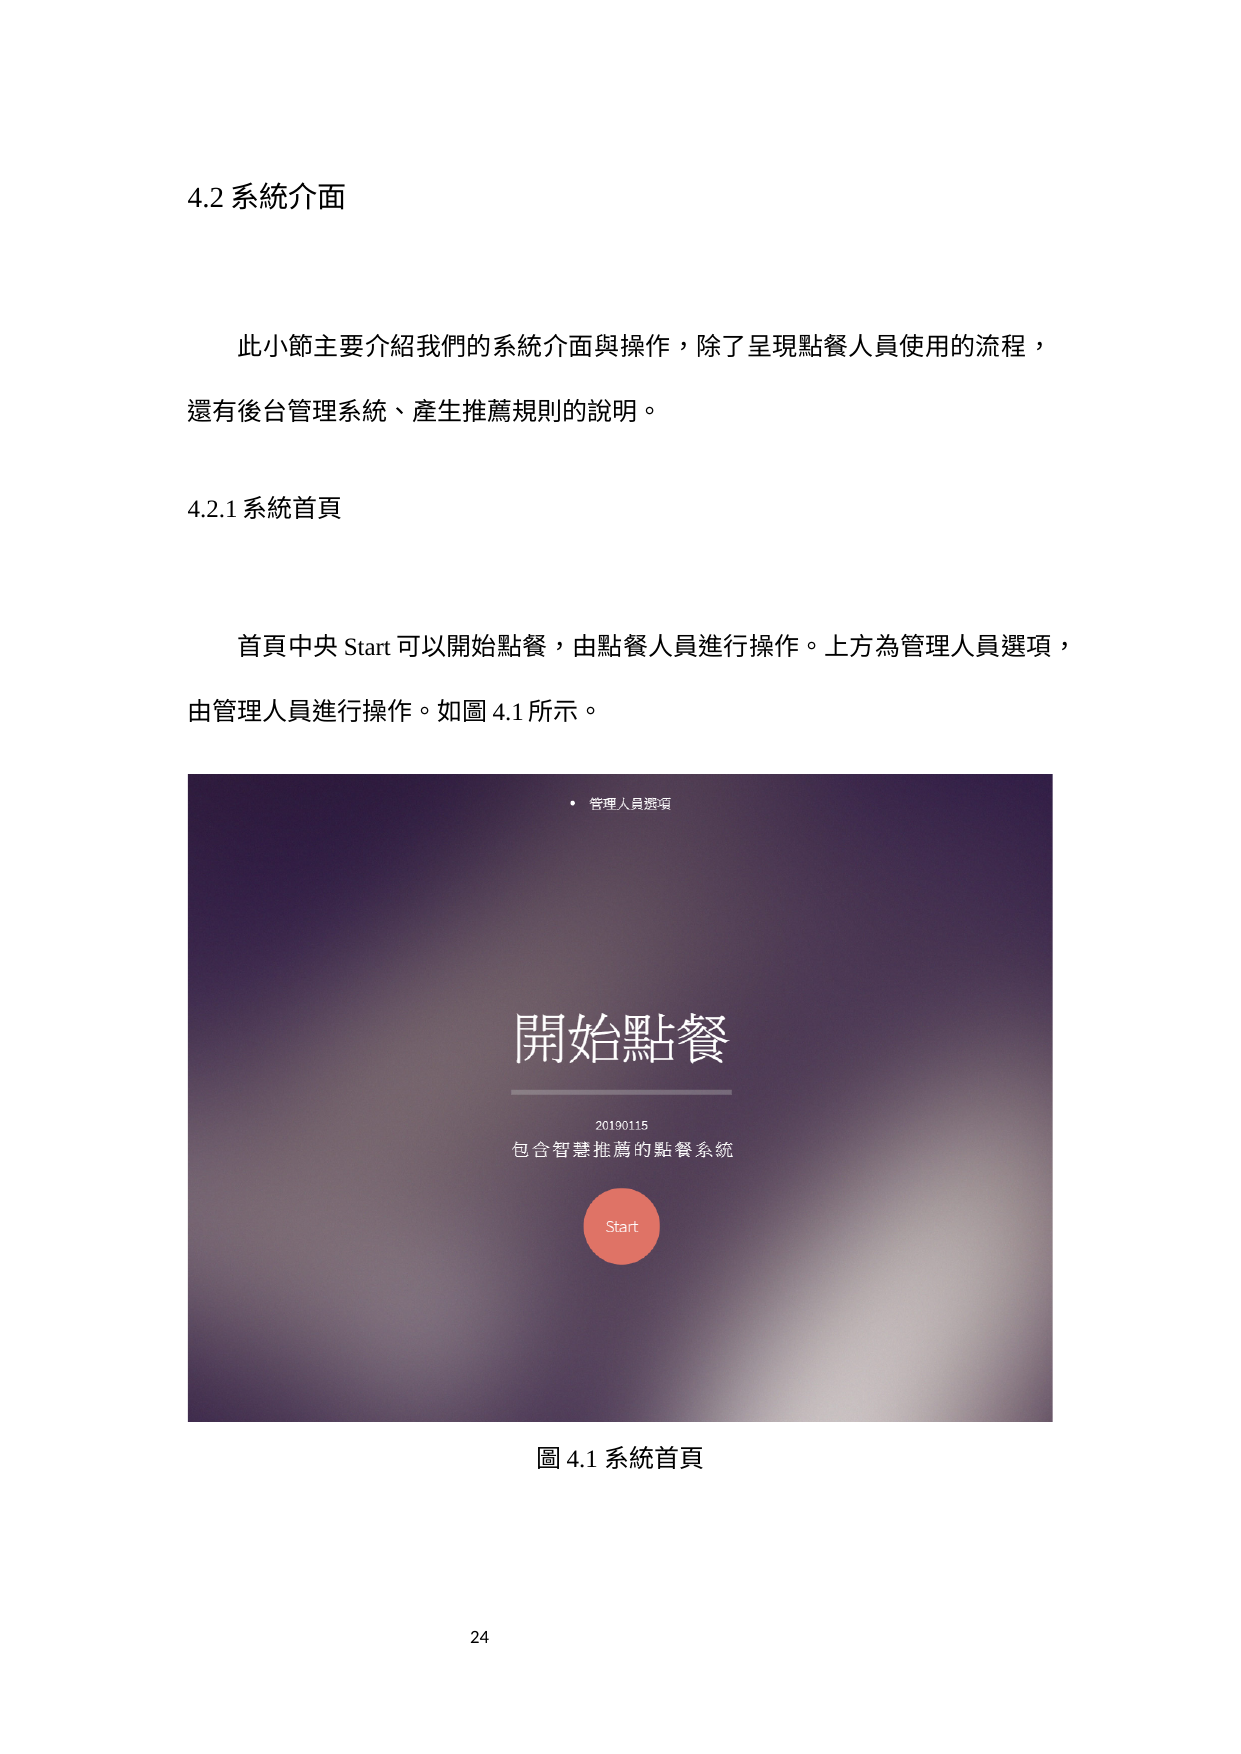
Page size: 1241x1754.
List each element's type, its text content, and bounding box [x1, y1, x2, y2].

subtitle 4.2.1系統首頁 [187, 474, 1053, 539]
subtitle 4.2系統介面 [187, 162, 1053, 227]
picture [187, 774, 1053, 1422]
text 此小節主要介紹我們的系統介面與操作，除了呈現點餐人員使用的流程，還有後台管理系統、產生推薦規則的說明。 [187, 312, 1053, 442]
text 圖4.1 系統首頁 [187, 1424, 1053, 1489]
text 首頁中央Start可以開始點餐，由點餐人員進行操作。上方為管理人員選項，由管理人員進行操作。如圖4.1所示。 [187, 612, 1053, 742]
